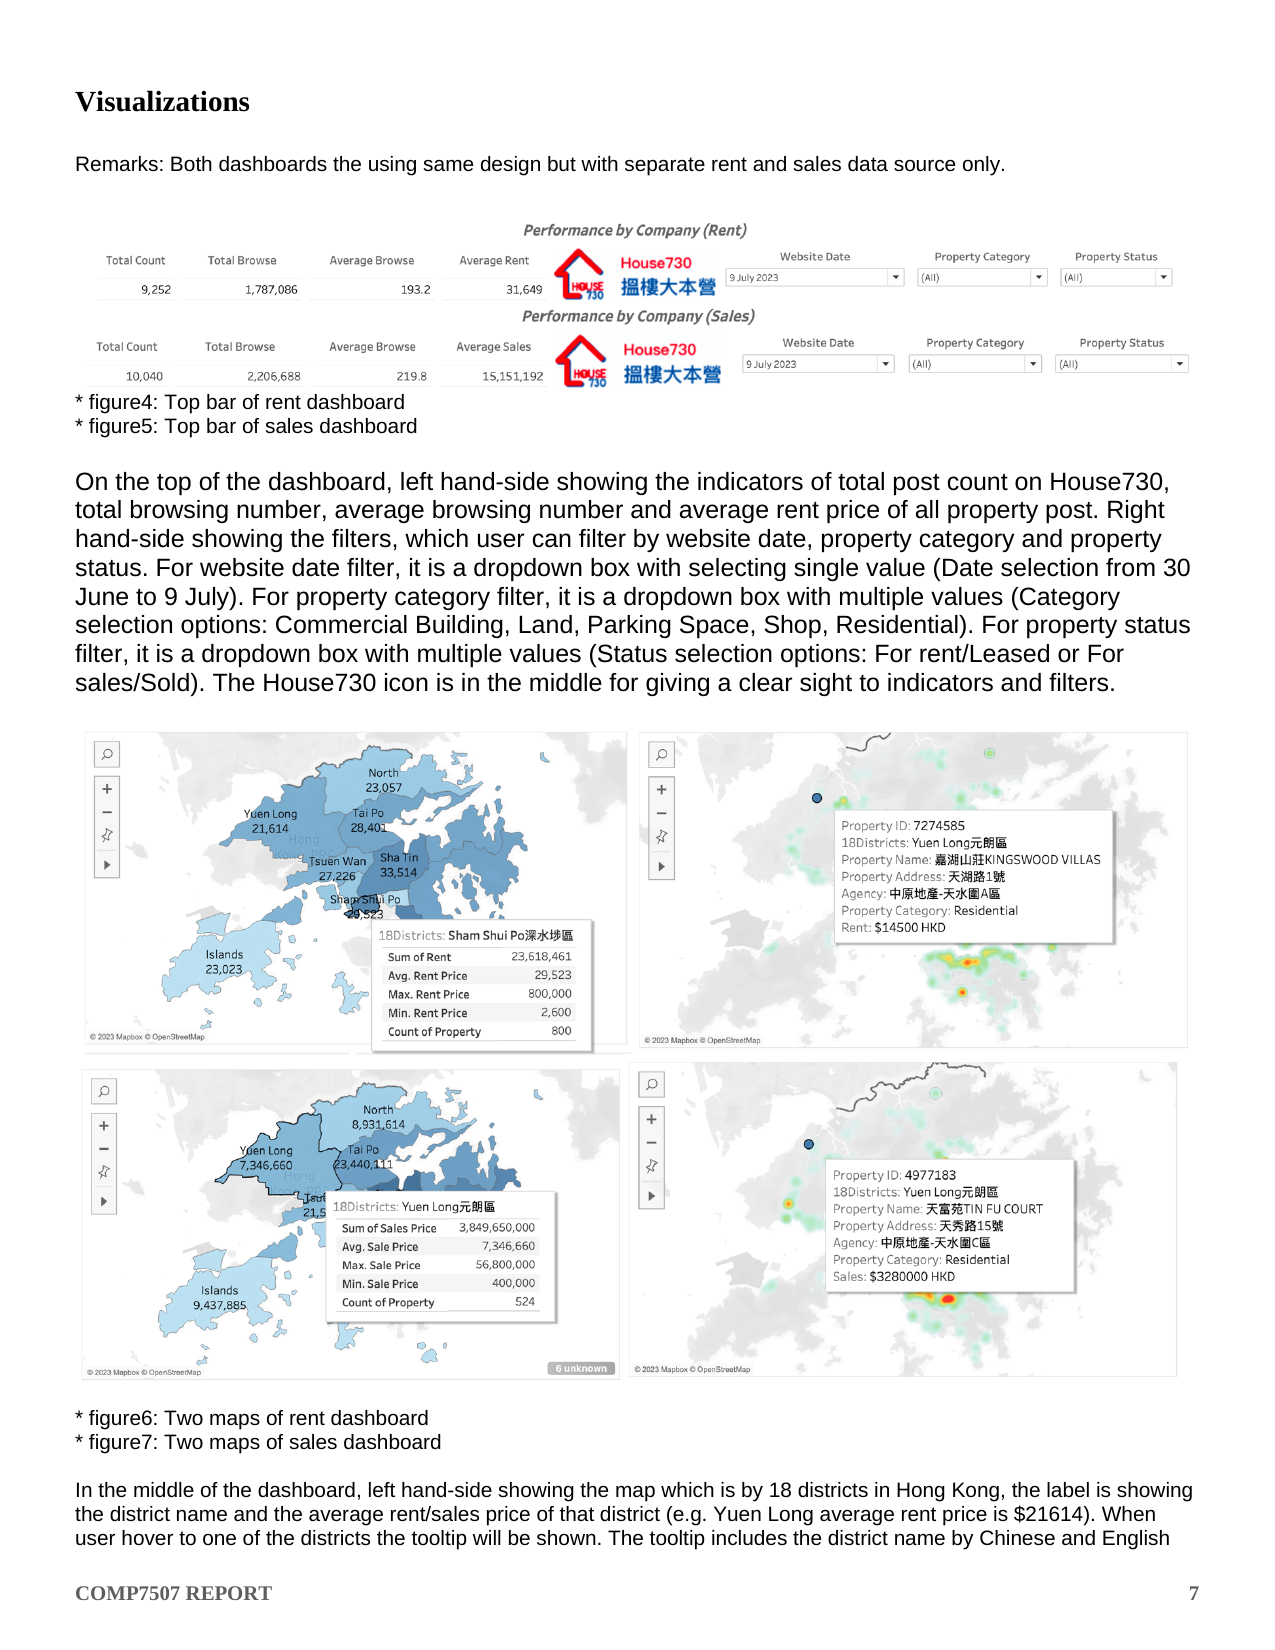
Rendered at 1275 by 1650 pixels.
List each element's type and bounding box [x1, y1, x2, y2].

picture [75, 725, 1192, 1383]
table_cell [75, 78, 1197, 209]
picture [75, 209, 1197, 390]
table_cell [75, 390, 1197, 1550]
